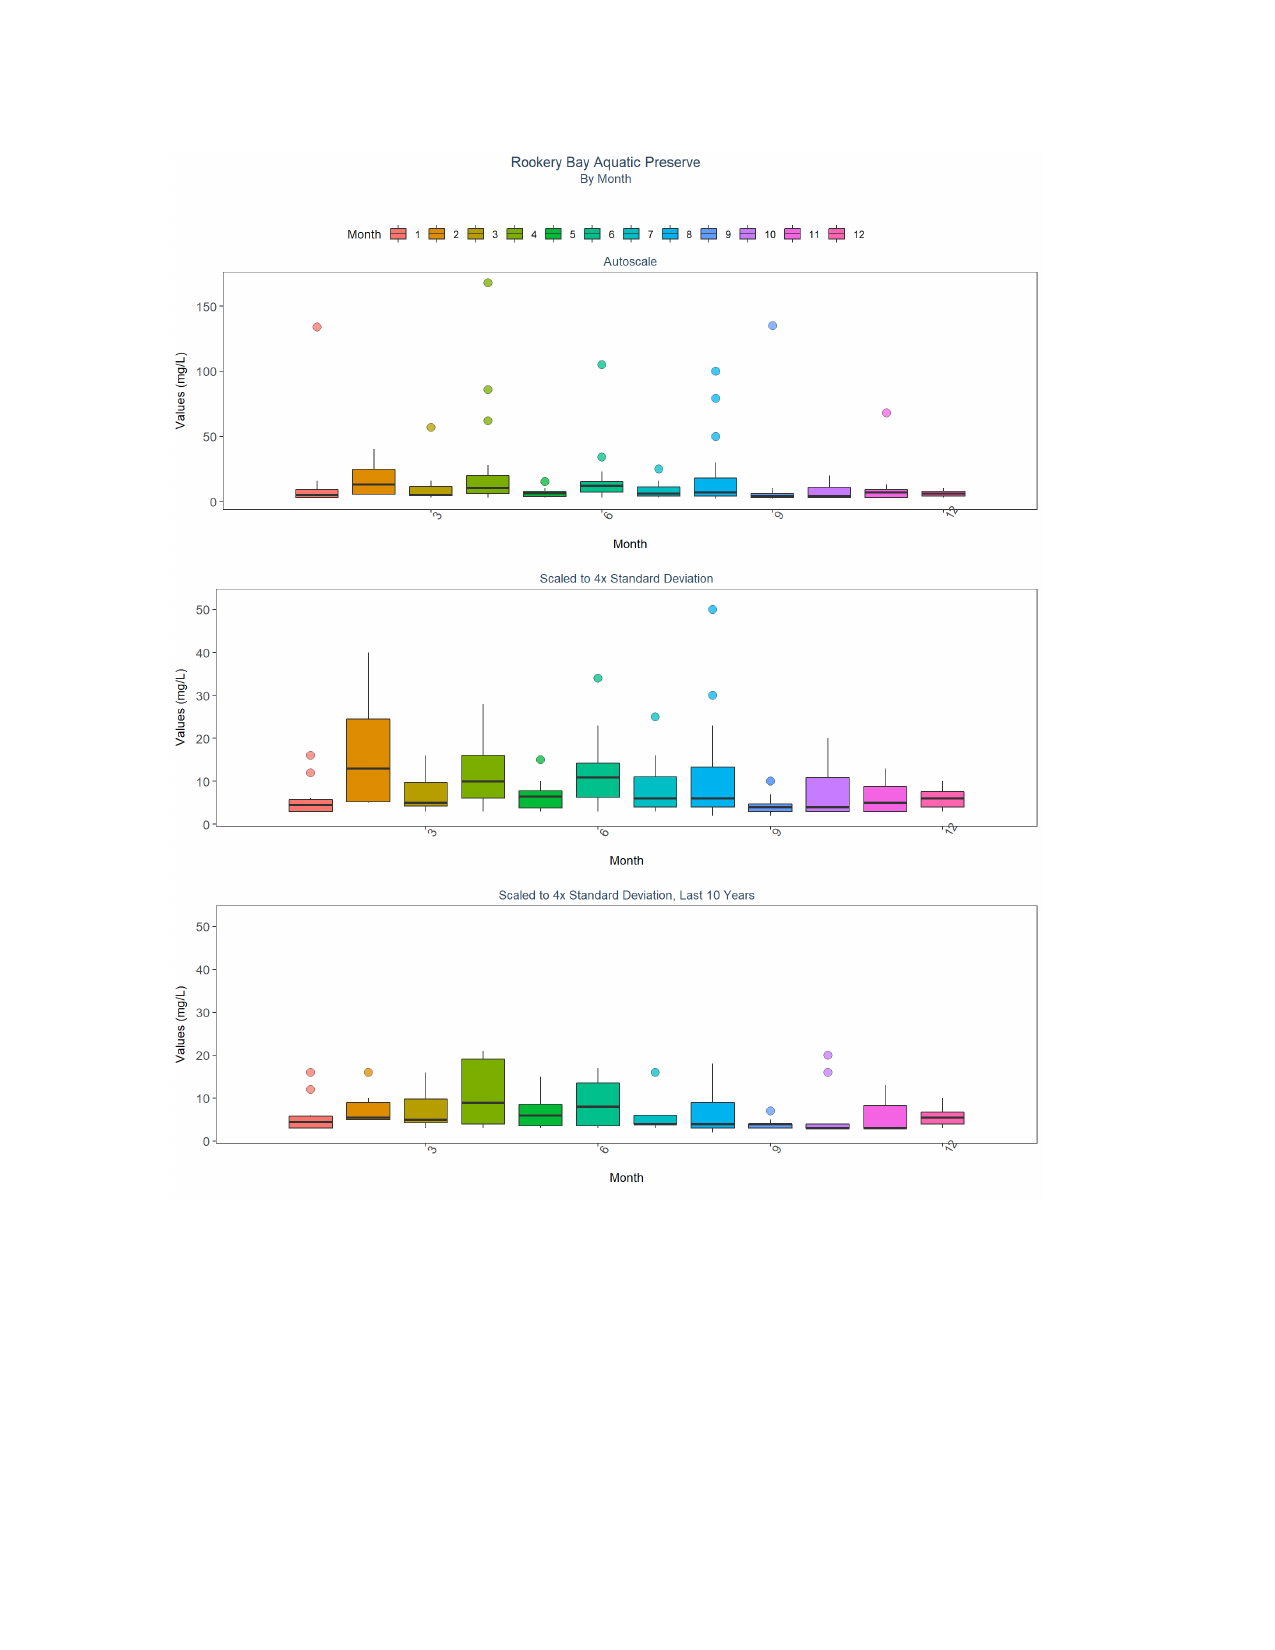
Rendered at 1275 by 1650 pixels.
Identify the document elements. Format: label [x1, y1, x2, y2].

picture [168, 150, 1044, 1200]
